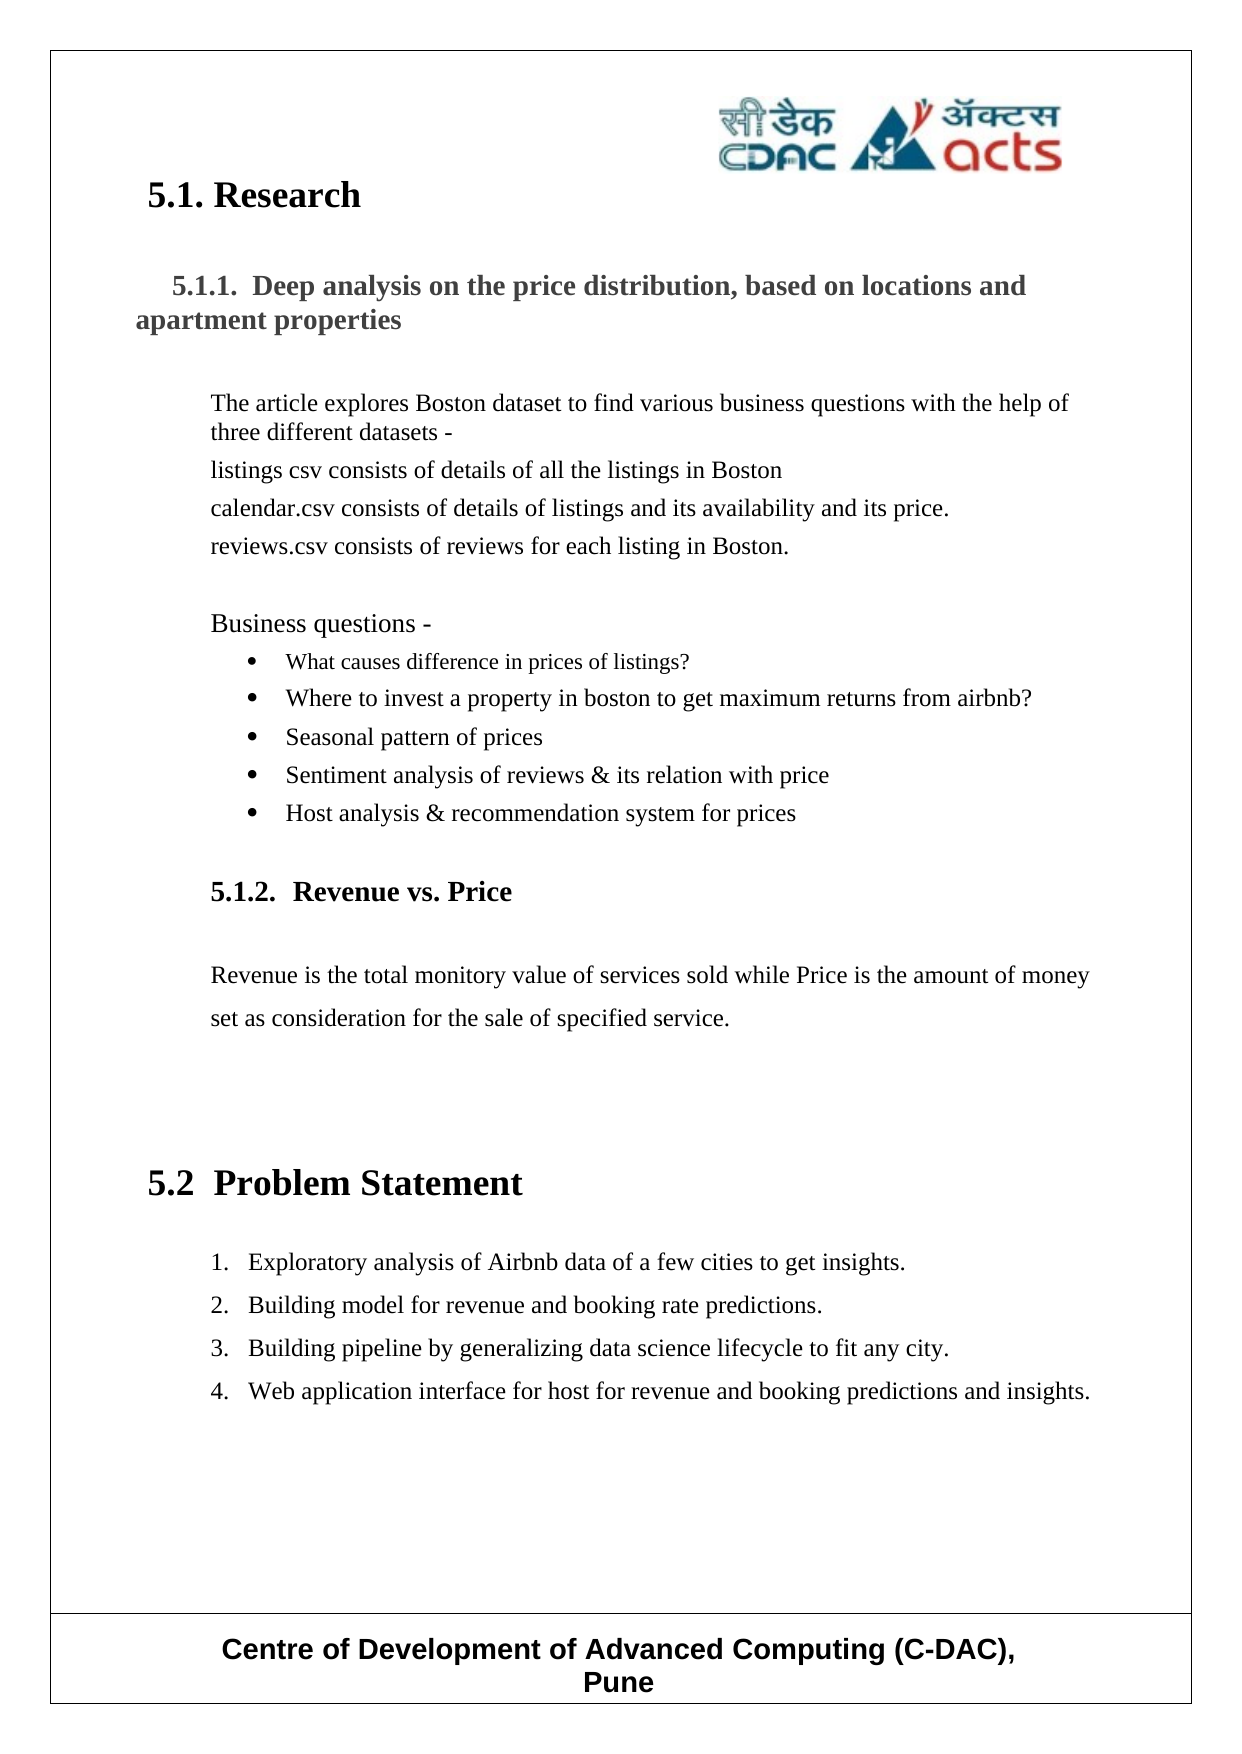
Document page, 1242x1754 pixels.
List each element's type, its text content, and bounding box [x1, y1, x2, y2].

list What causes difference in prices of listings? [248, 648, 1104, 674]
list listings csv consists of details of all the listings in Boston [210, 455, 1104, 483]
list Revenue vs. Price [210, 874, 1104, 908]
list Host analysis & recommendation system for prices [248, 798, 1104, 827]
subtitle Research [147, 173, 1104, 216]
list Building model for revenue and booking rate predictions. [210, 1290, 1104, 1319]
text Revenue is the total monitory value of services sold while Price is the amount of money set as consideration for the sale of specified service. [210, 960, 1104, 1032]
subtitle Problem Statement [147, 1161, 1104, 1204]
text reviews.csv consists of reviews for each listing in Boston. [135, 531, 1104, 560]
text calendar.csv consists of details of listings and its availability and its price. [135, 493, 1104, 522]
list Business questions - [210, 607, 1104, 638]
list Sentiment analysis of reviews & its relation with price [248, 760, 1104, 788]
list Web application interface for host for revenue and booking predictions and insights. [210, 1376, 1104, 1405]
list Where to invest a property in boston to get maximum returns from airbnb? [248, 683, 1104, 712]
list Seasonal pattern of prices [248, 722, 1104, 750]
list The article explores Boston dataset to find various business questions with the help of three different datasets - [210, 388, 1104, 445]
picture [718, 96, 1063, 173]
list Exploratory analysis of Airbnb data of a few cities to get insights. [210, 1247, 1104, 1276]
text 5.1.1. Deep analysis on the price distribution, based on locations and apartment properties [135, 268, 1104, 336]
list Building pipeline by generalizing data science lifecycle to fit any city. [210, 1333, 1104, 1362]
